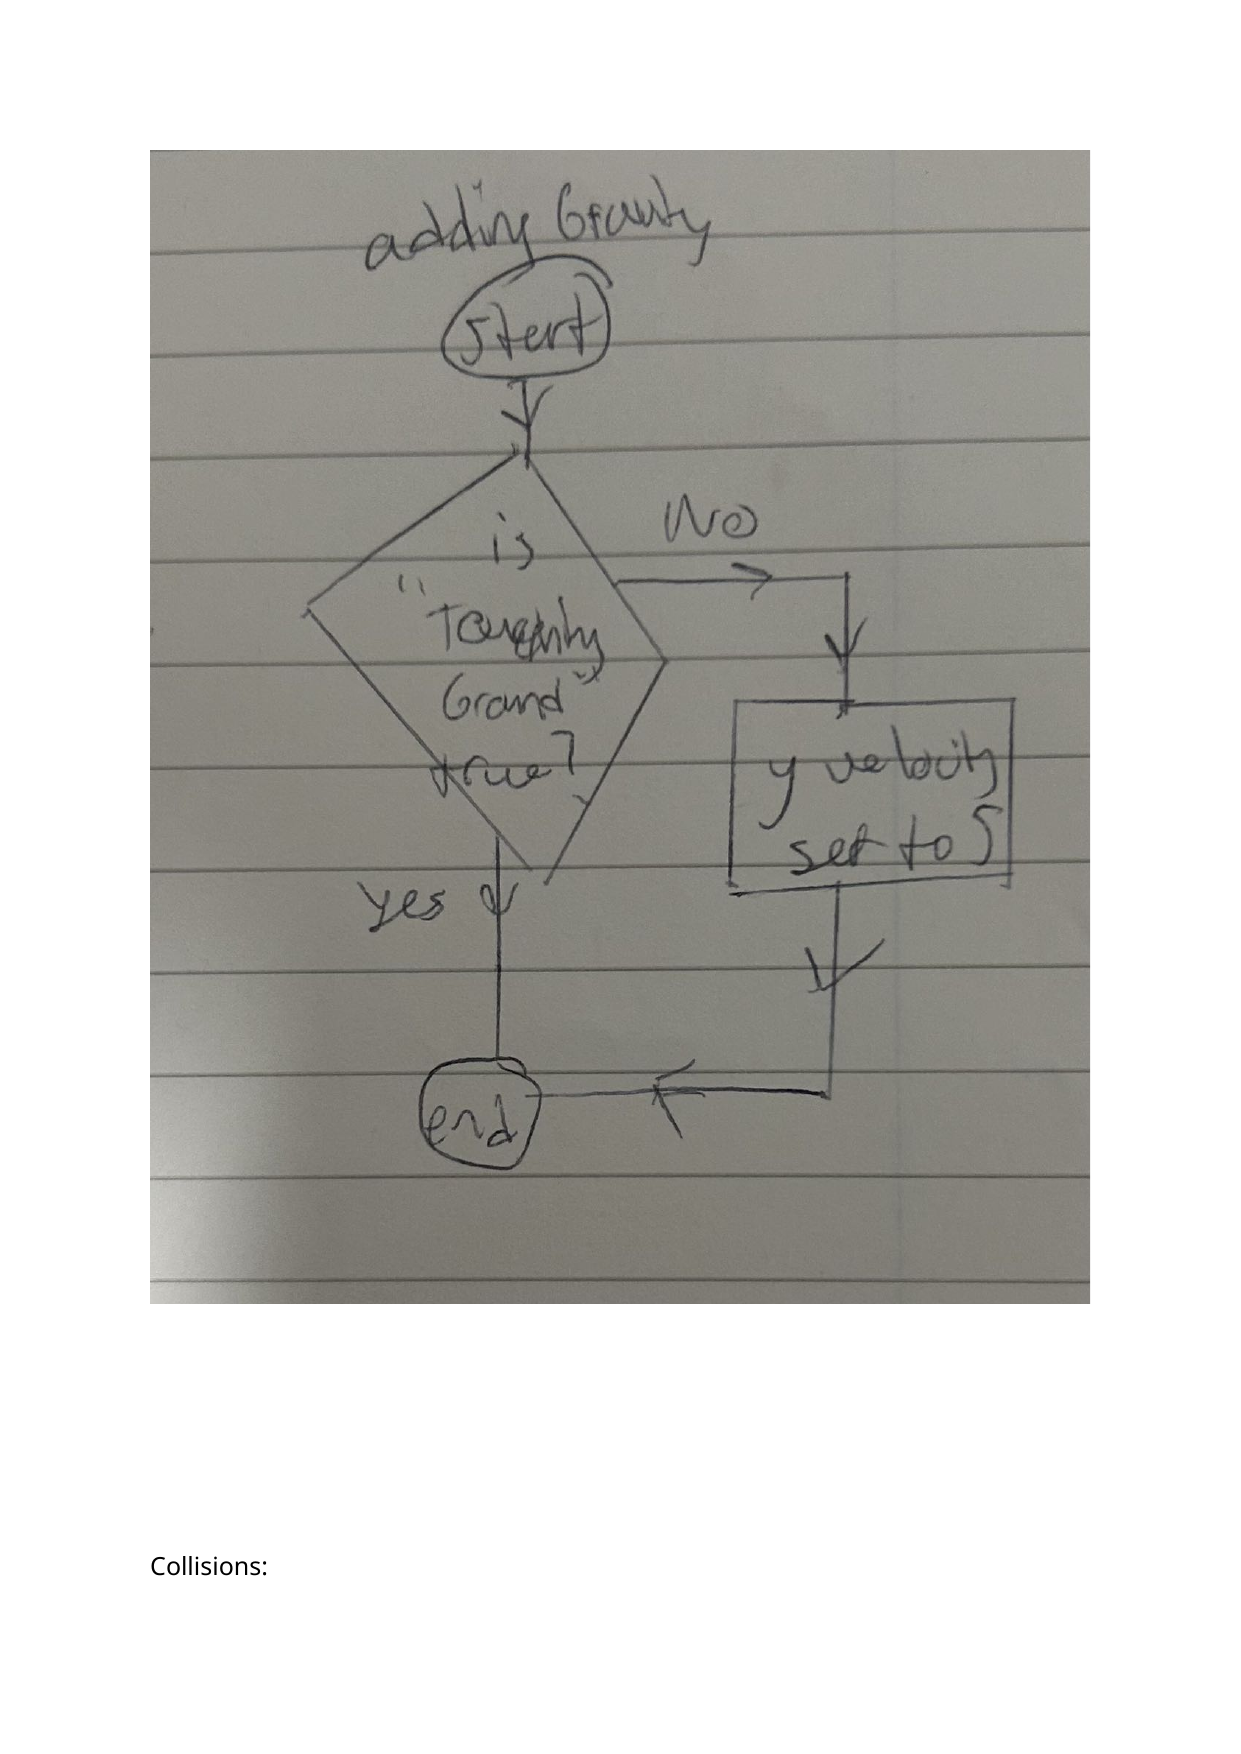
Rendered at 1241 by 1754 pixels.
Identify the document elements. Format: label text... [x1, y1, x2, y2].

text Collisions: [150, 1549, 1090, 1583]
picture [150, 150, 1091, 1304]
